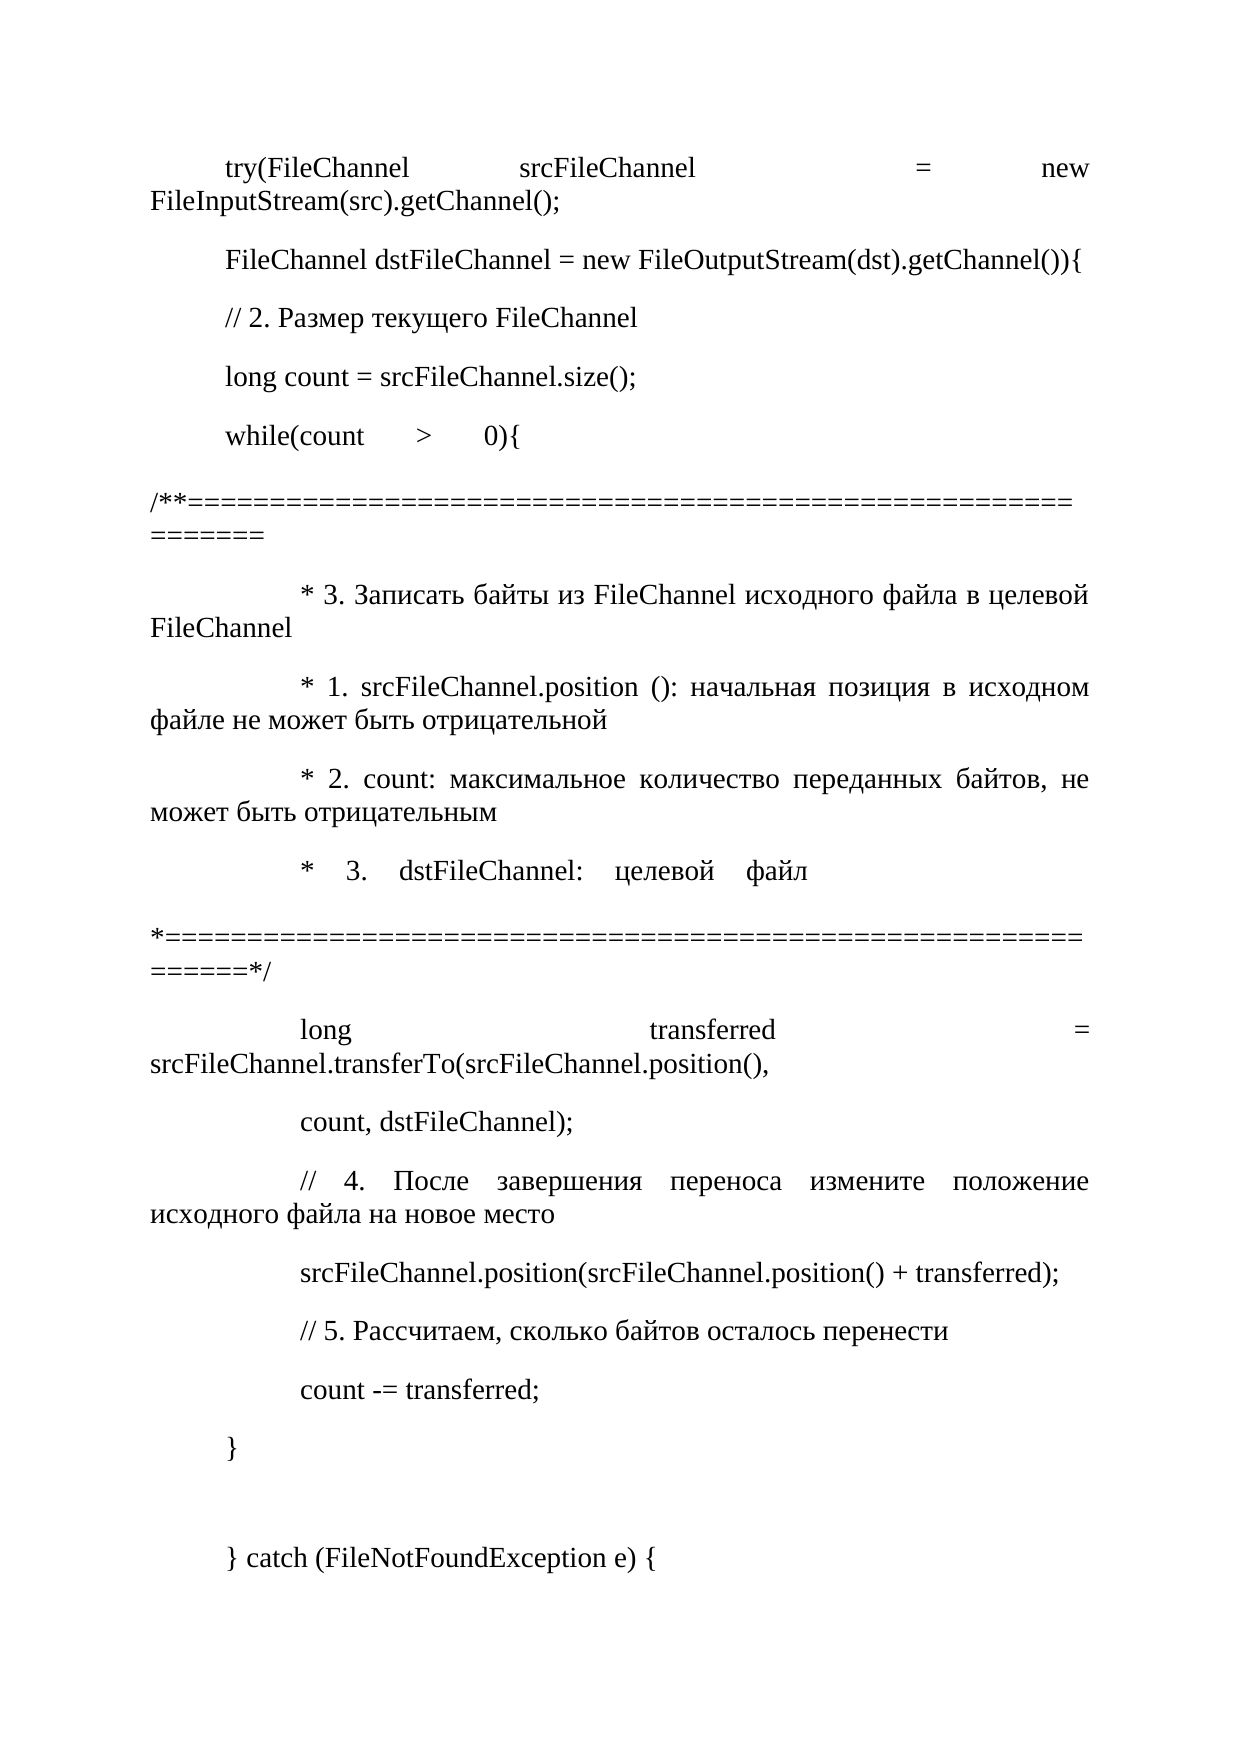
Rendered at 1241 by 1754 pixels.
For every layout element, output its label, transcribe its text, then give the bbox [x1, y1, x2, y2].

text while(count > 0){ /**============================================================= [150, 418, 1090, 552]
text // 4. После завершения переноса измените положение исходного файла на новое место [150, 1163, 1090, 1230]
text long transferred = srcFileChannel.transferTo(srcFileChannel.position(), [150, 1012, 1090, 1079]
text * 1. srcFileChannel.position (): начальная позиция в исходном файле не может быть отрицательной [150, 669, 1090, 736]
text FileChannel dstFileChannel = new FileOutputStream(dst).getChannel()){ [150, 242, 1090, 276]
text // 5. Рассчитаем, сколько байтов осталось перенести [150, 1313, 1090, 1347]
text * 2. count: максимальное количество переданных байтов, не может быть отрицательным [150, 761, 1090, 828]
text srcFileChannel.position(srcFileChannel.position() + transferred); [150, 1255, 1090, 1288]
text * 3. Записать байты из FileChannel исходного файла в целевой FileChannel [150, 577, 1090, 644]
text * 3. dstFileChannel: целевой файл *==============================================================*/ [150, 853, 1090, 987]
text count -= transferred; [150, 1372, 1090, 1406]
text // 2. Размер текущего FileChannel [150, 301, 1090, 334]
text try(FileChannel srcFileChannel = new FileInputStream(src).getChannel(); [150, 150, 1090, 217]
text long count = srcFileChannel.size(); [150, 359, 1090, 393]
text } catch (FileNotFoundException e) { [150, 1541, 1090, 1574]
text } [150, 1431, 1090, 1464]
text count, dstFileChannel); [150, 1104, 1090, 1138]
